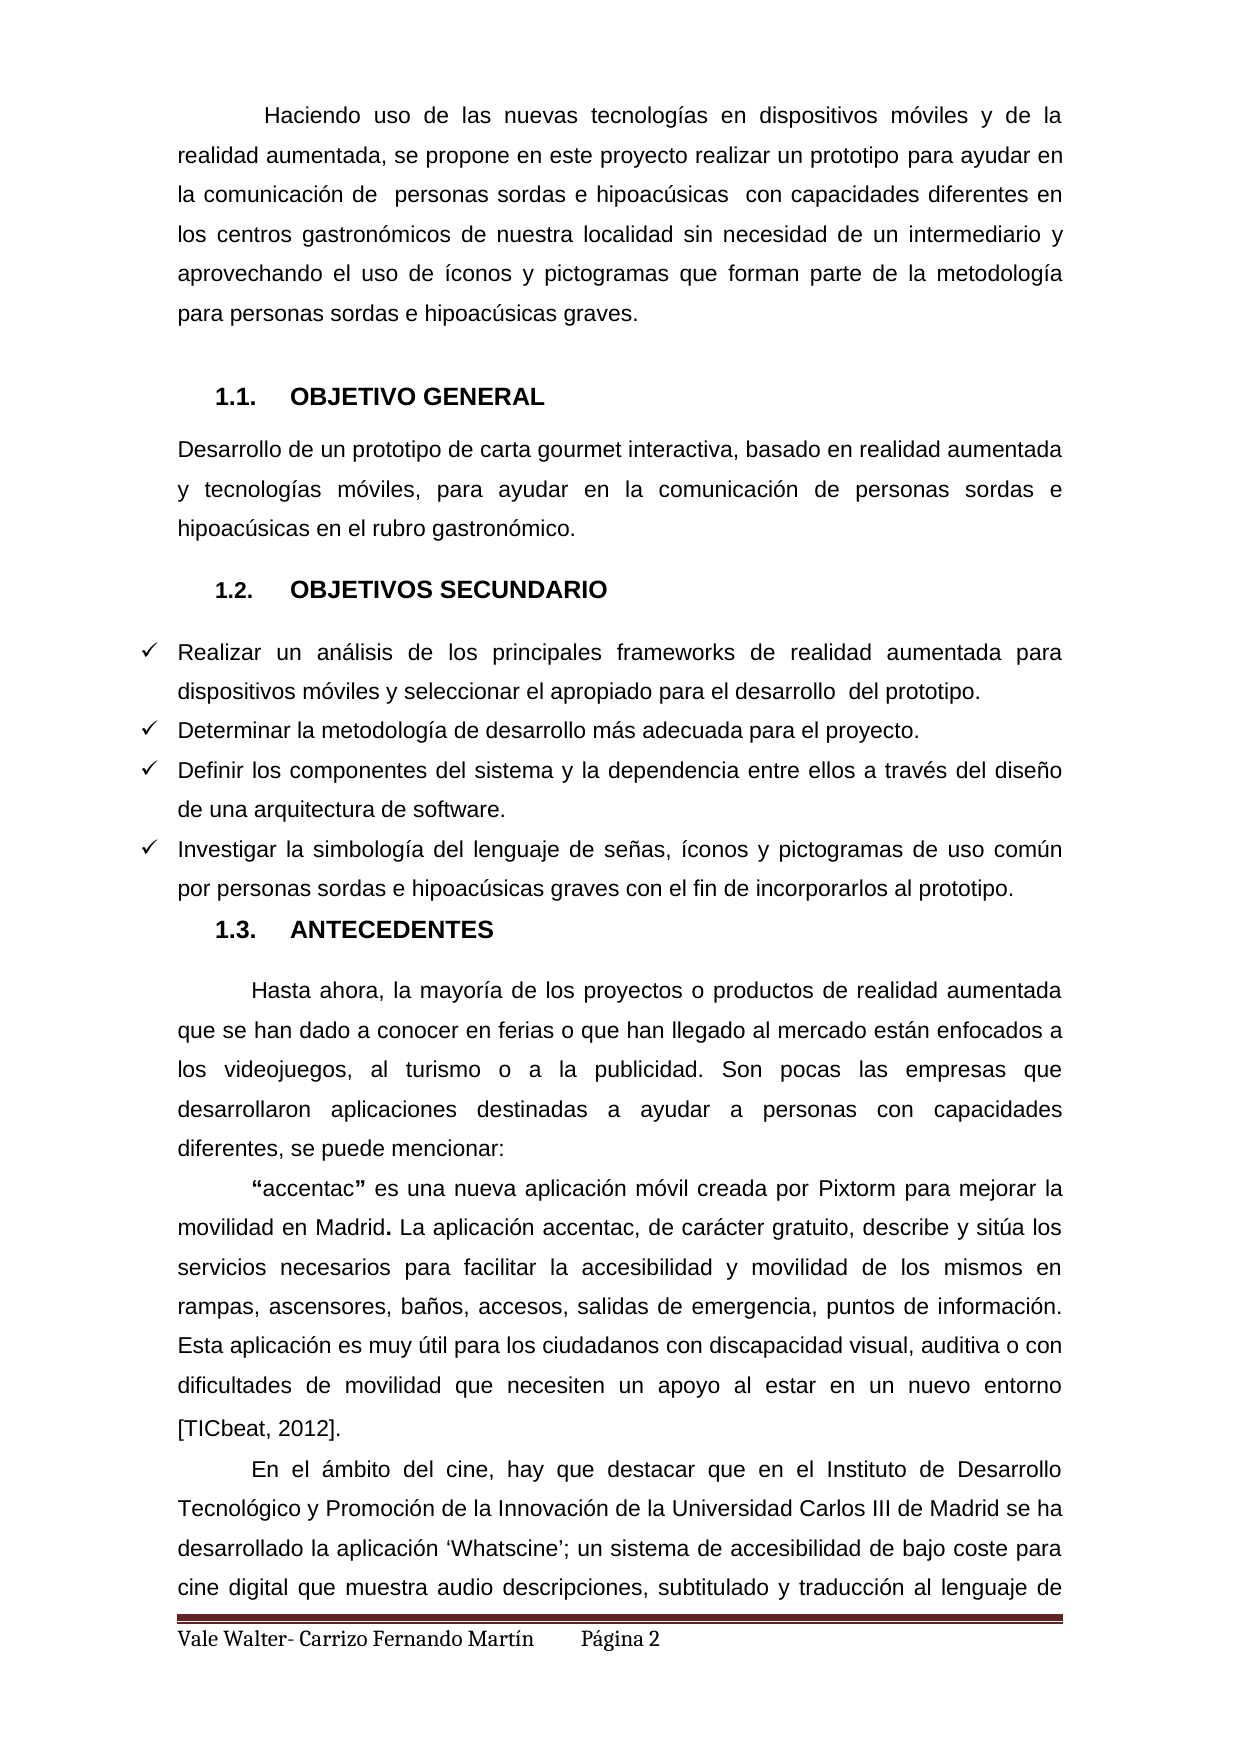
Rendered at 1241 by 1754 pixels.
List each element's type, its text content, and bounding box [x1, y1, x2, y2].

list ANTECEDENTES [215, 915, 1063, 944]
text Haciendo uso de las nuevas tecnologías en dispositivos móviles y de la realidad aumentada, se propone en este proyecto realizar un prototipo para ayudar en la comunicación de personas sordas e hipoacúsicas con capacidades diferentes en los centros gastronómicos de nuestra localidad sin necesidad de un intermediario y aprovechando el uso de íconos y pictogramas que forman parte de la metodología para personas sordas e hipoacúsicas graves. [177, 102, 1063, 326]
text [177, 1456, 1063, 1601]
list Investigar la simbología del lenguaje de señas, íconos y pictogramas de uso común por personas sordas e hipoacúsicas graves con el fin de incorporarlos al prototipo. [140, 836, 1063, 902]
list Realizar un análisis de los principales frameworks de realidad aumentada para dispositivos móviles y seleccionar el apropiado para el desarrollo del prototipo. [140, 638, 1063, 704]
list OBJETIVO GENERAL [215, 382, 1063, 411]
list Definir los componentes del sistema y la dependencia entre ellos a través del diseño de una arquitectura de software. [140, 757, 1063, 823]
text Hasta ahora, la mayoría de los proyectos o productos de realidad aumentada que se han dado a conocer en ferias o que han llegado al mercado están enfocados a los videojuegos, al turismo o a la publicidad. Son pocas las empresas que desarrollaron aplicaciones destinadas a ayudar a personas con capacidades diferentes, se puede mencionar: [177, 977, 1063, 1161]
text Desarrollo de un prototipo de carta gourmet interactiva, basado en realidad aumentada y tecnologías móviles, para ayudar en la comunicación de personas sordas e hipoacúsicas en el rubro gastronómico. [177, 436, 1063, 541]
list OBJETIVOS SECUNDARIO [215, 575, 1063, 604]
list Determinar la metodología de desarrollo más adecuada para el proyecto. [140, 717, 1063, 744]
text “accentac” es una nueva aplicación móvil creada por Pixtorm para mejorar la movilidad en Madrid. La aplicación accentac, de carácter gratuito, describe y sitúa los servicios necesarios para facilitar la accesibilidad y movilidad de los mismos en rampas, ascensores, baños, accesos, salidas de emergencia, puntos de información. Esta aplicación es muy útil para los ciudadanos con discapacidad visual, auditiva o con dificultades de movilidad que necesiten un apoyo al estar en un nuevo entorno [TICbeat, 2012]. [177, 1174, 1063, 1441]
